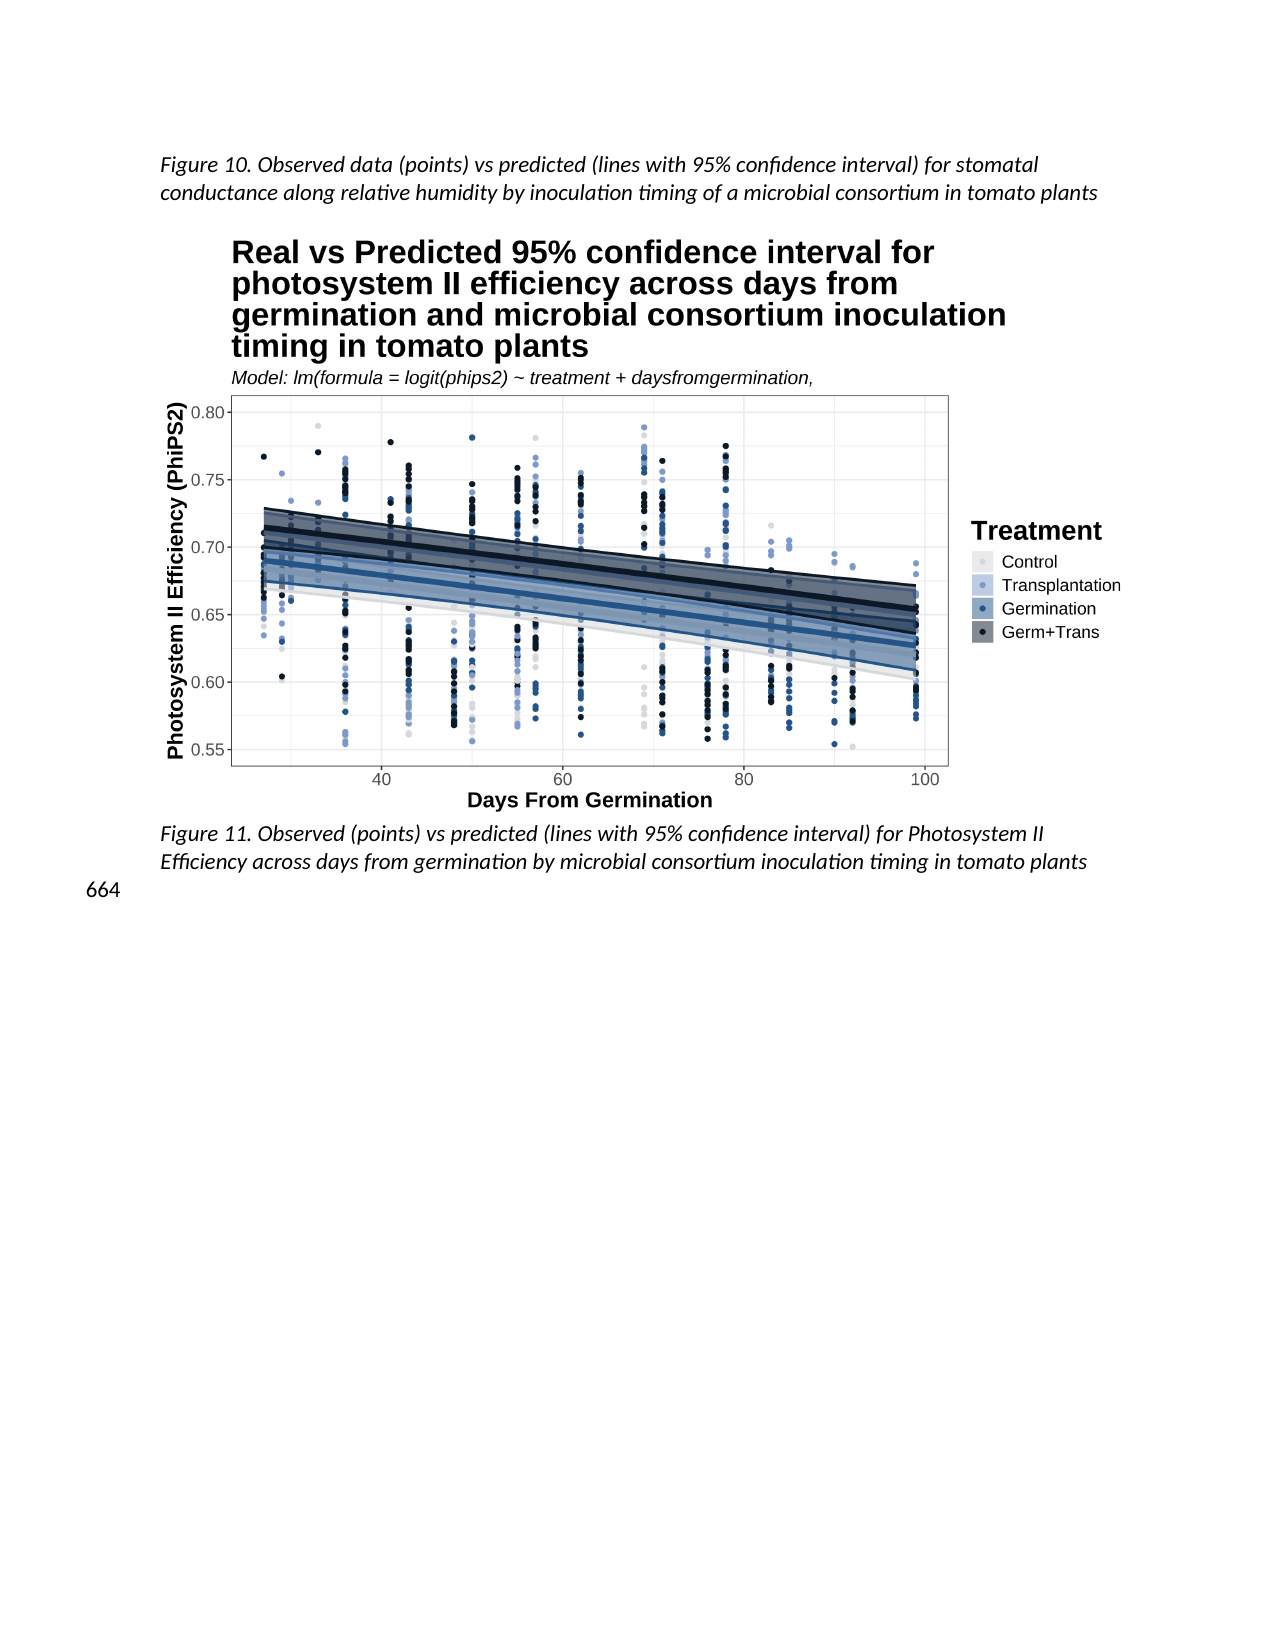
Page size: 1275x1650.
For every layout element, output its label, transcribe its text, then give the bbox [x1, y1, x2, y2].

table_cell [149, 206, 1146, 819]
table_cell Figure 11. Observed (points) vs predicted (lines with 95% confidence interval) for Photosystem II Efficiency across days from germination by microbial consortium inoculation timing in tomato plants [149, 819, 1146, 875]
table_cell Figure 10. Observed data (points) vs predicted (lines with 95% confidence interval) for stomatal conductance along relative humidity by inoculation timing of a microbial consortium in tomato plants [149, 150, 1146, 206]
picture [160, 234, 1136, 819]
